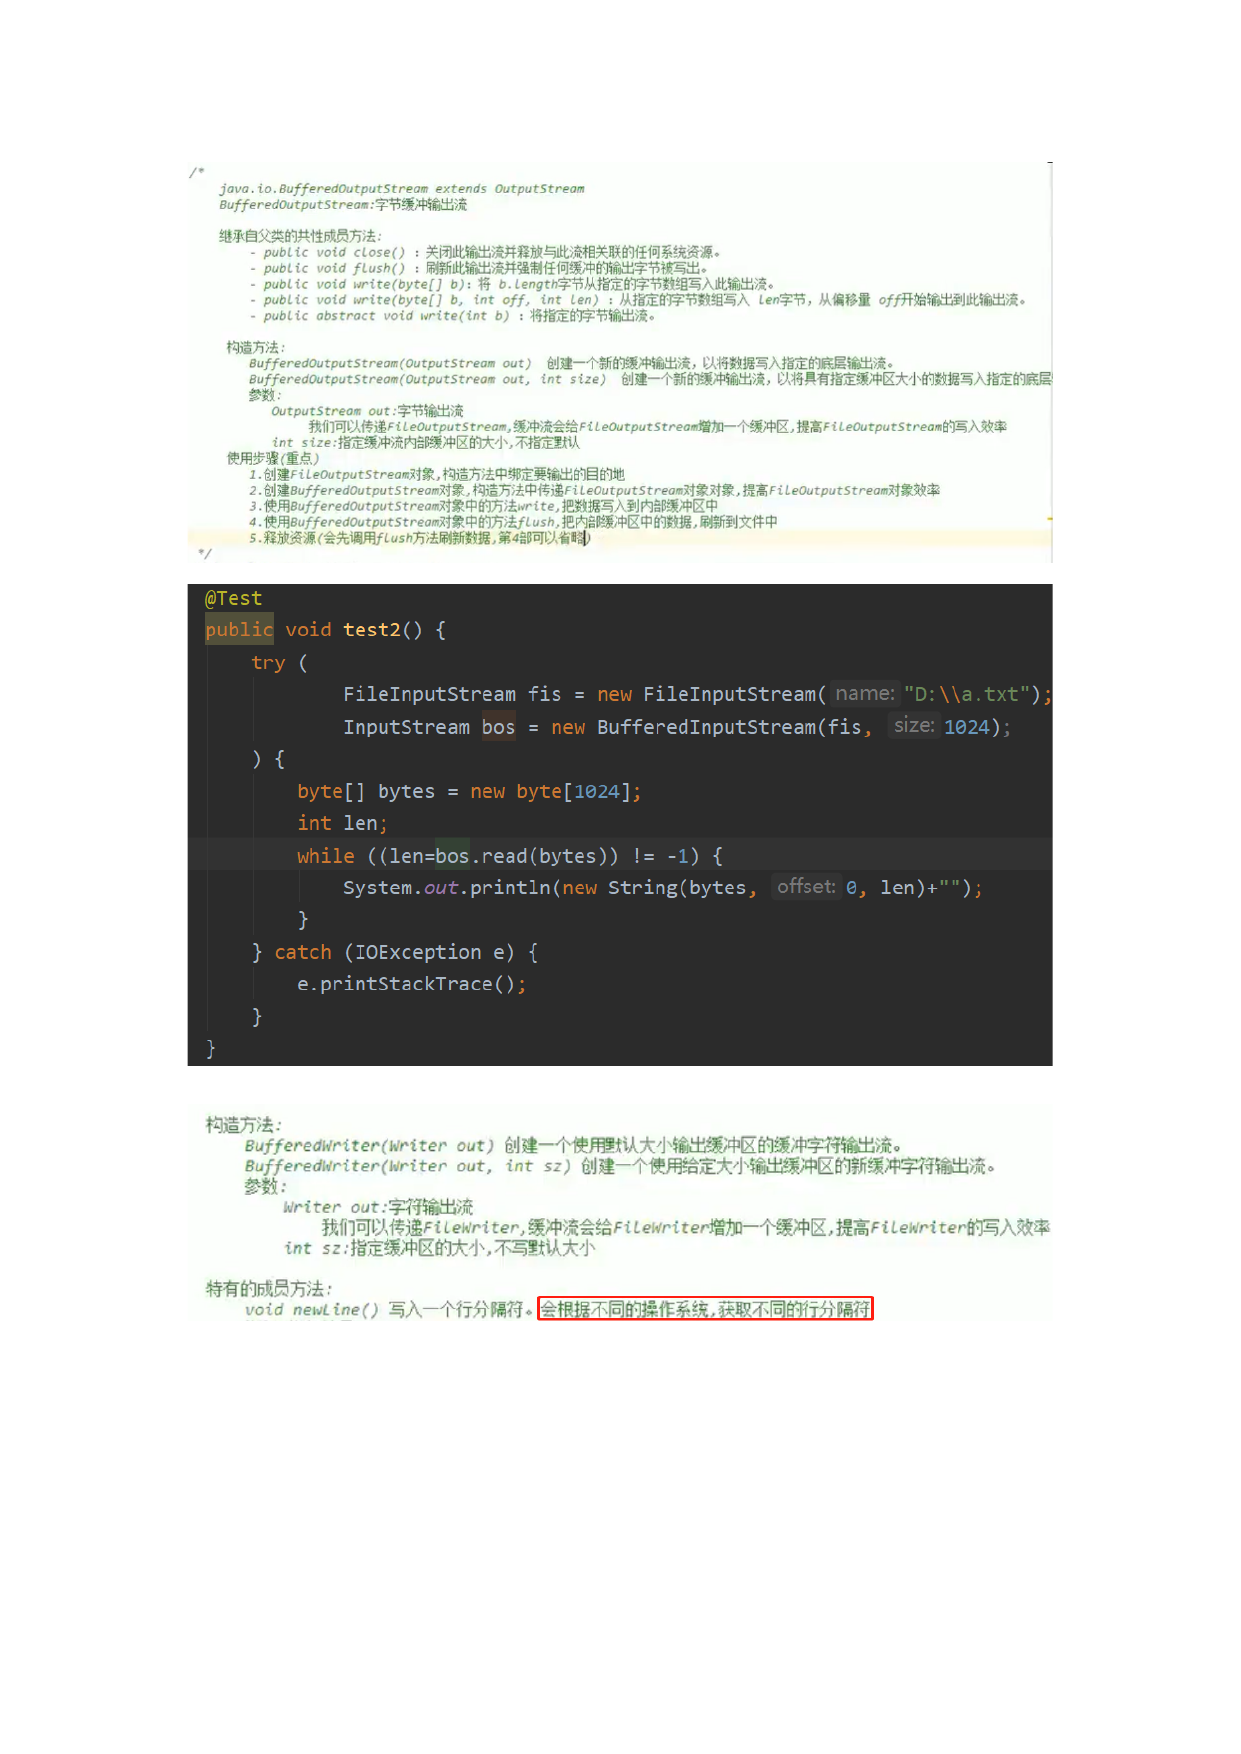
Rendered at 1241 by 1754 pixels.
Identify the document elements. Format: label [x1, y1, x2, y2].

picture [187, 162, 1053, 563]
picture [187, 584, 1053, 1066]
picture [187, 1104, 1053, 1321]
